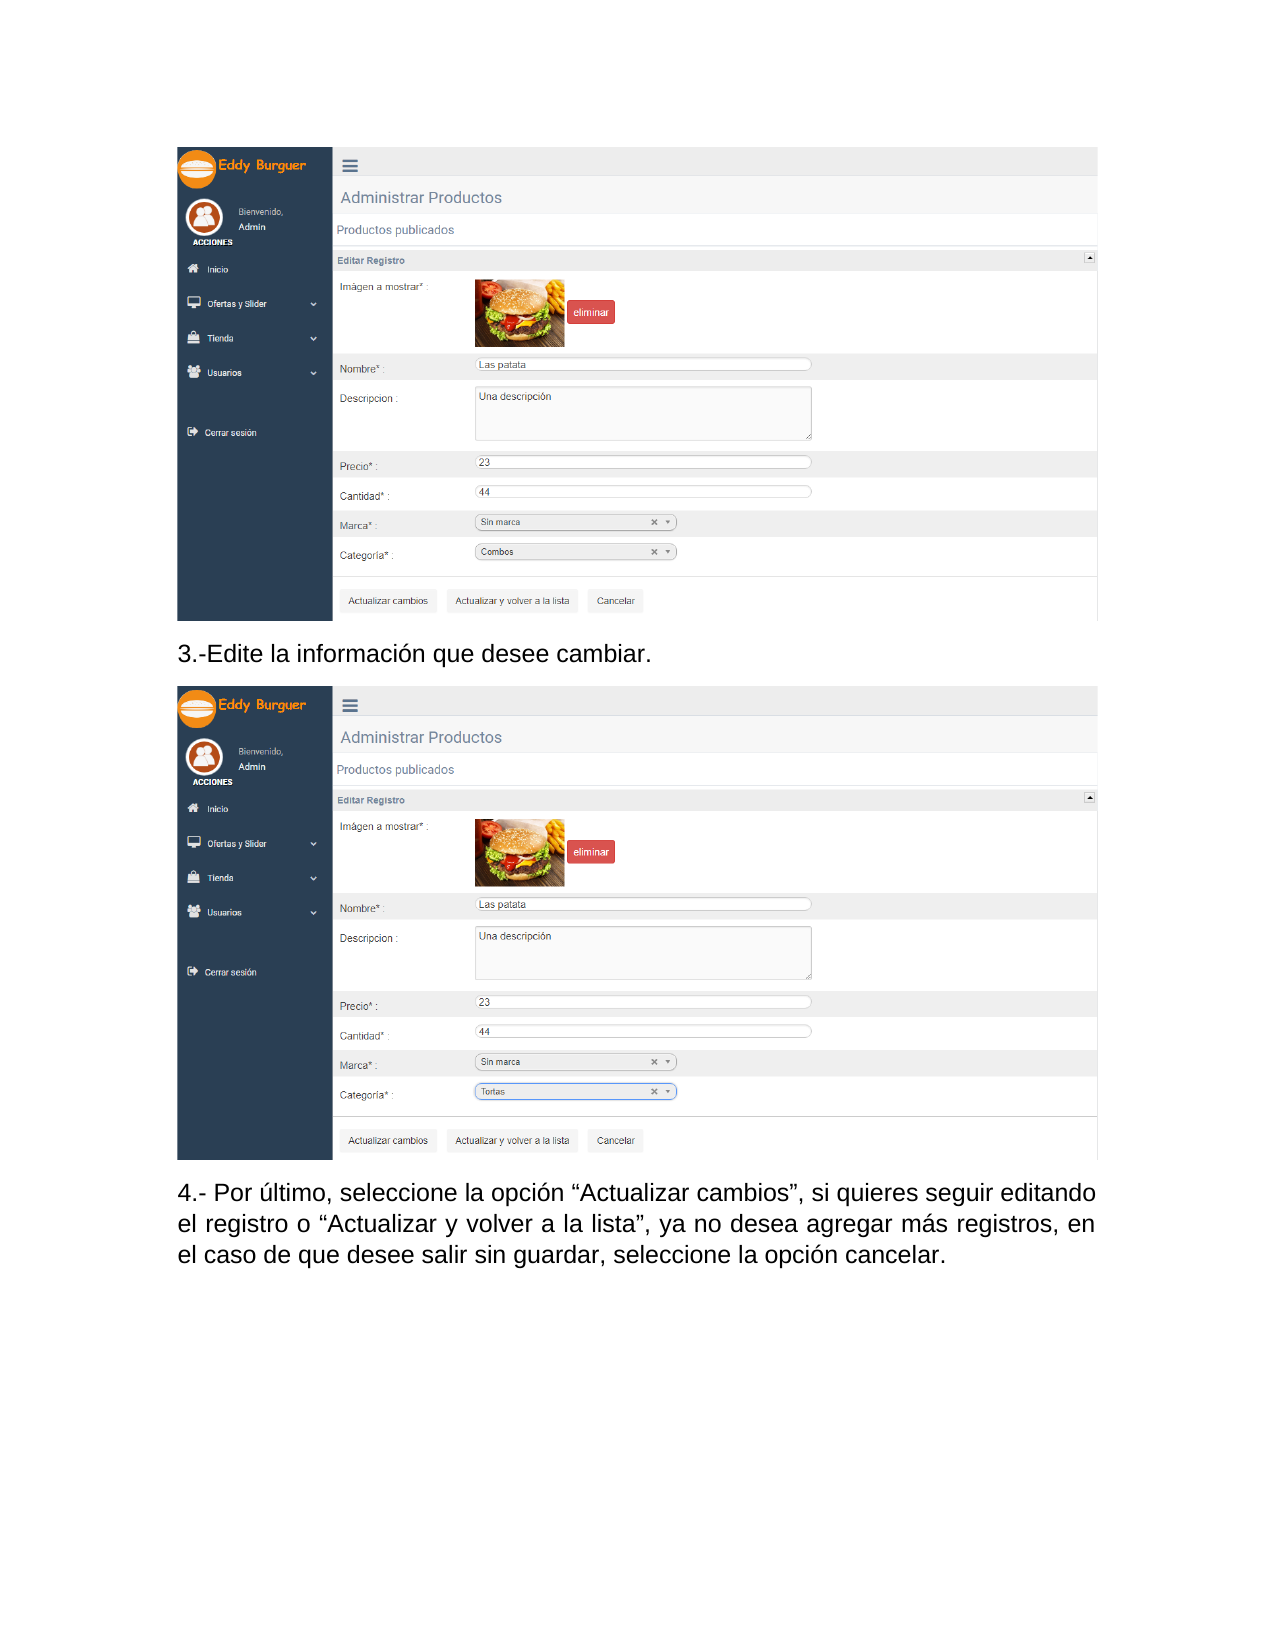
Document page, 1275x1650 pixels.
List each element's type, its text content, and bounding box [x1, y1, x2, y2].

picture [177, 147, 1098, 621]
text 3.-Edite la información que desee cambiar. [177, 639, 1098, 668]
text 4.- Por último, seleccione la opción “Actualizar cambios”, si quieres seguir editando el registro o “Actualizar y volver a la lista”, ya no desea agregar más registros, en el caso de que desee salir sin guardar, seleccione la opción cancelar. [177, 1178, 1098, 1269]
picture [177, 686, 1098, 1160]
